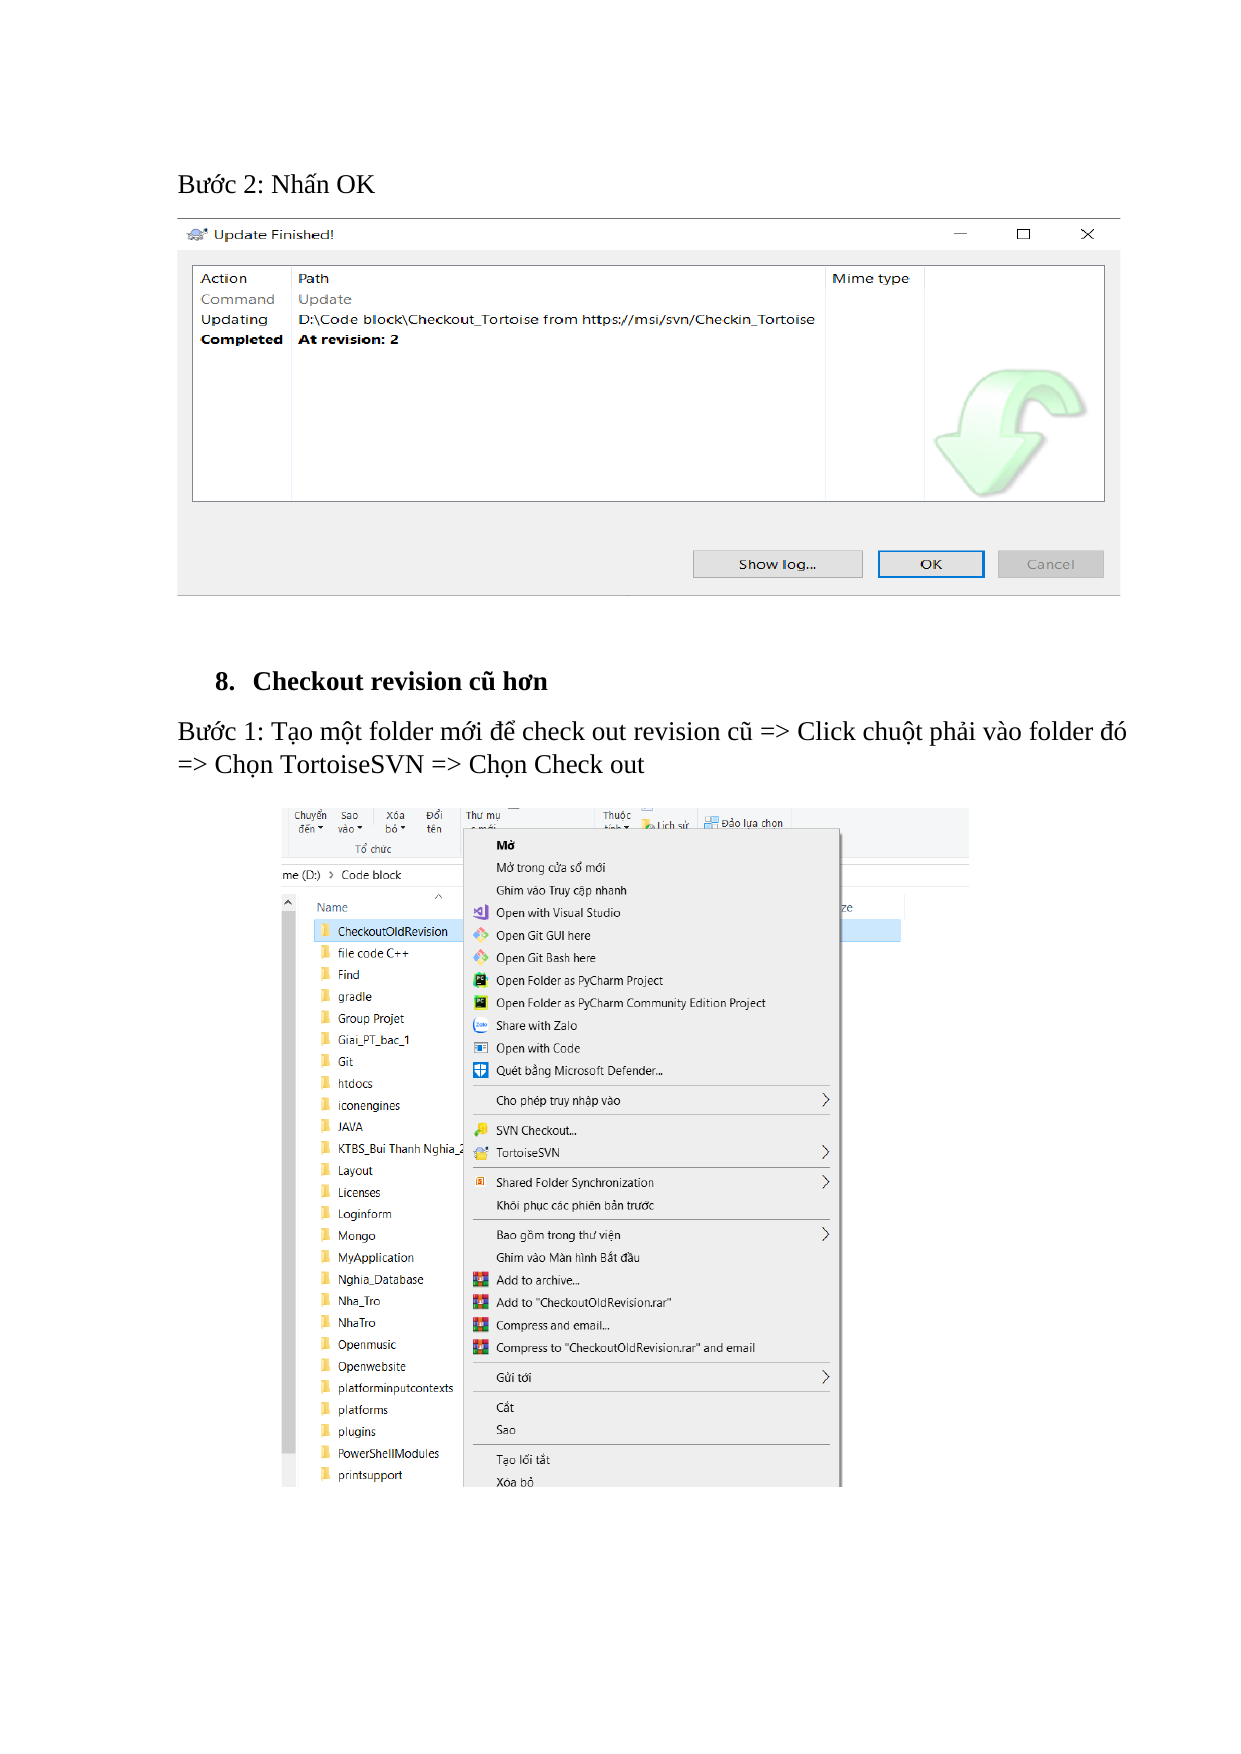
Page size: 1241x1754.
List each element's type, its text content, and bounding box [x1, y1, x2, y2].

picture [281, 808, 970, 1487]
list Checkout revision cũ hơn [215, 665, 1152, 696]
text Bước 2: Nhấn OK [177, 168, 1152, 199]
picture [177, 218, 1121, 596]
text Bước 1: Tạo một folder mới để check out revision cũ => Click chuột phải vào folder đó => Chọn TortoiseSVN => Chọn Check out [177, 715, 1152, 779]
